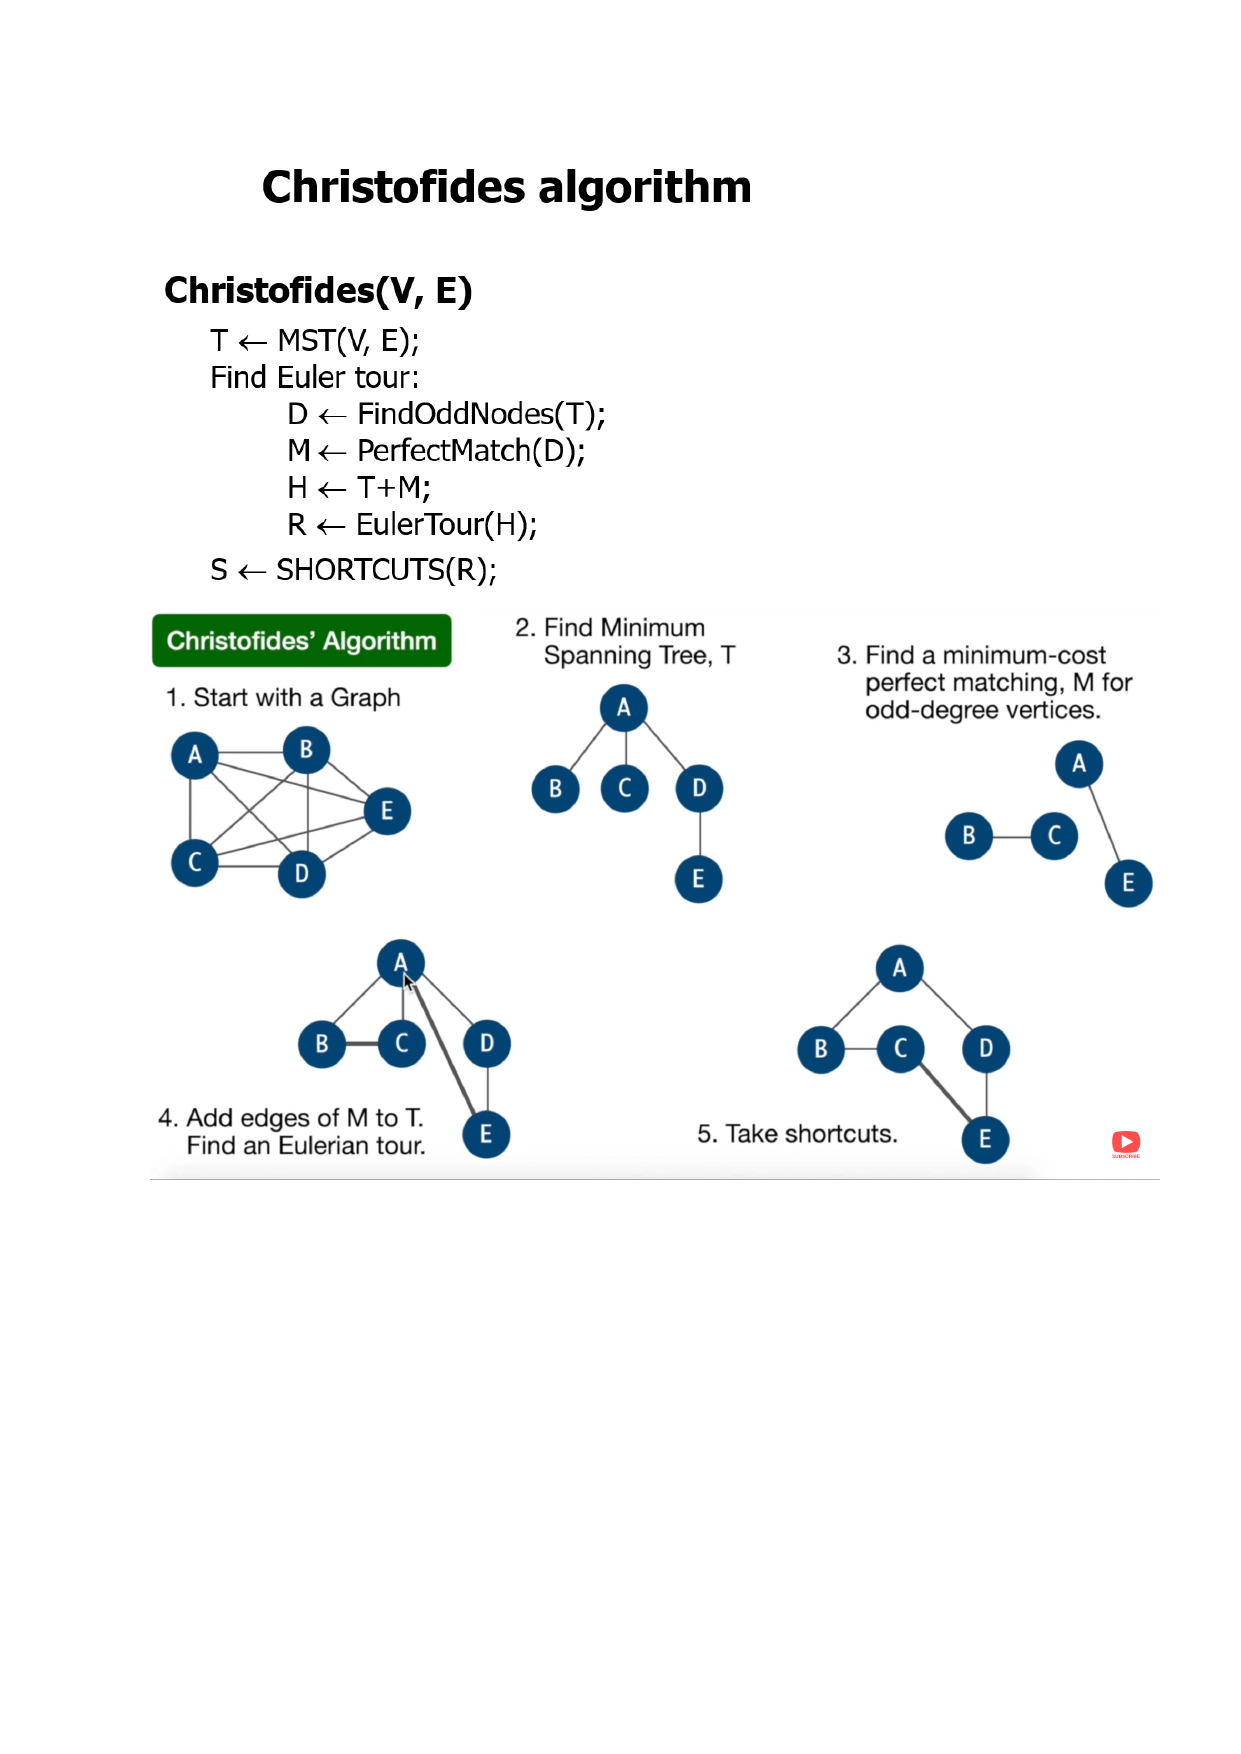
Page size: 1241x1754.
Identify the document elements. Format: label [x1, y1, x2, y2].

picture [150, 150, 863, 593]
picture [150, 611, 1160, 1180]
